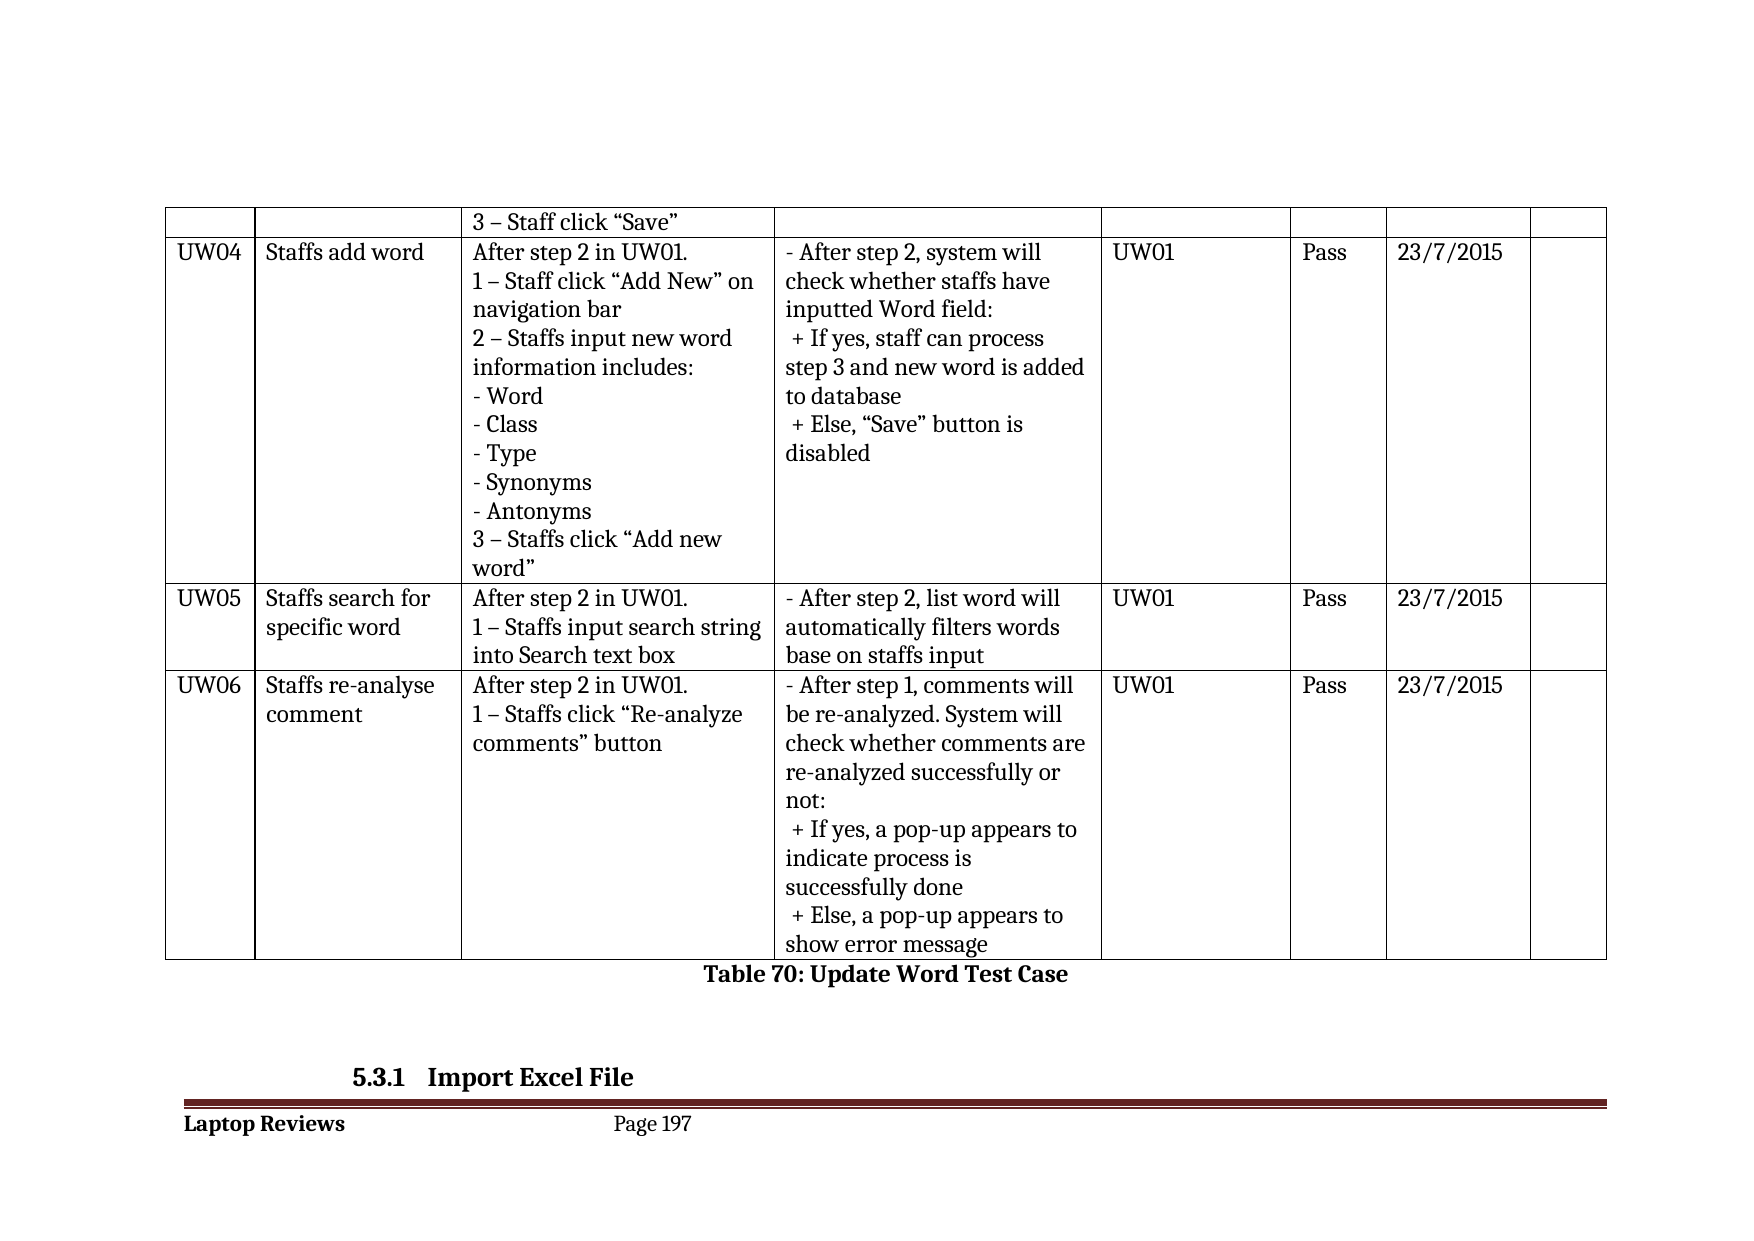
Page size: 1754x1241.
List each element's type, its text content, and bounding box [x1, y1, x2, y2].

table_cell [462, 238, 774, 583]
text Table 70: Update Word Test Case [165, 960, 1607, 988]
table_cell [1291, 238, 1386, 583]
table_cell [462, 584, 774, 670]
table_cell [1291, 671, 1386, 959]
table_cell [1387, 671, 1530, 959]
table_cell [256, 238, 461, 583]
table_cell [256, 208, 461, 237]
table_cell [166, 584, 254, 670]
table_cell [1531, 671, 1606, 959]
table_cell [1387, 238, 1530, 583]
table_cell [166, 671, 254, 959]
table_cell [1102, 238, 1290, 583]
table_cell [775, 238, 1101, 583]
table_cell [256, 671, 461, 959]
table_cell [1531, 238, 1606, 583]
subtitle Import Excel File [352, 1062, 1607, 1093]
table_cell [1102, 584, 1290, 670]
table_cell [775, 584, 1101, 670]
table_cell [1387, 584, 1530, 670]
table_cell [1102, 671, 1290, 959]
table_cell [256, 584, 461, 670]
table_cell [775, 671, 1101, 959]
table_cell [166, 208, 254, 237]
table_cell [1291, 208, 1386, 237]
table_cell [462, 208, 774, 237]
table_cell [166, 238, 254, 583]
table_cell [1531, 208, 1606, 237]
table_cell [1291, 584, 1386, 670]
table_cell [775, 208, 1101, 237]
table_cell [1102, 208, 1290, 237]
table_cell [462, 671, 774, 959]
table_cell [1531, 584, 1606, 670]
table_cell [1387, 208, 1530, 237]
